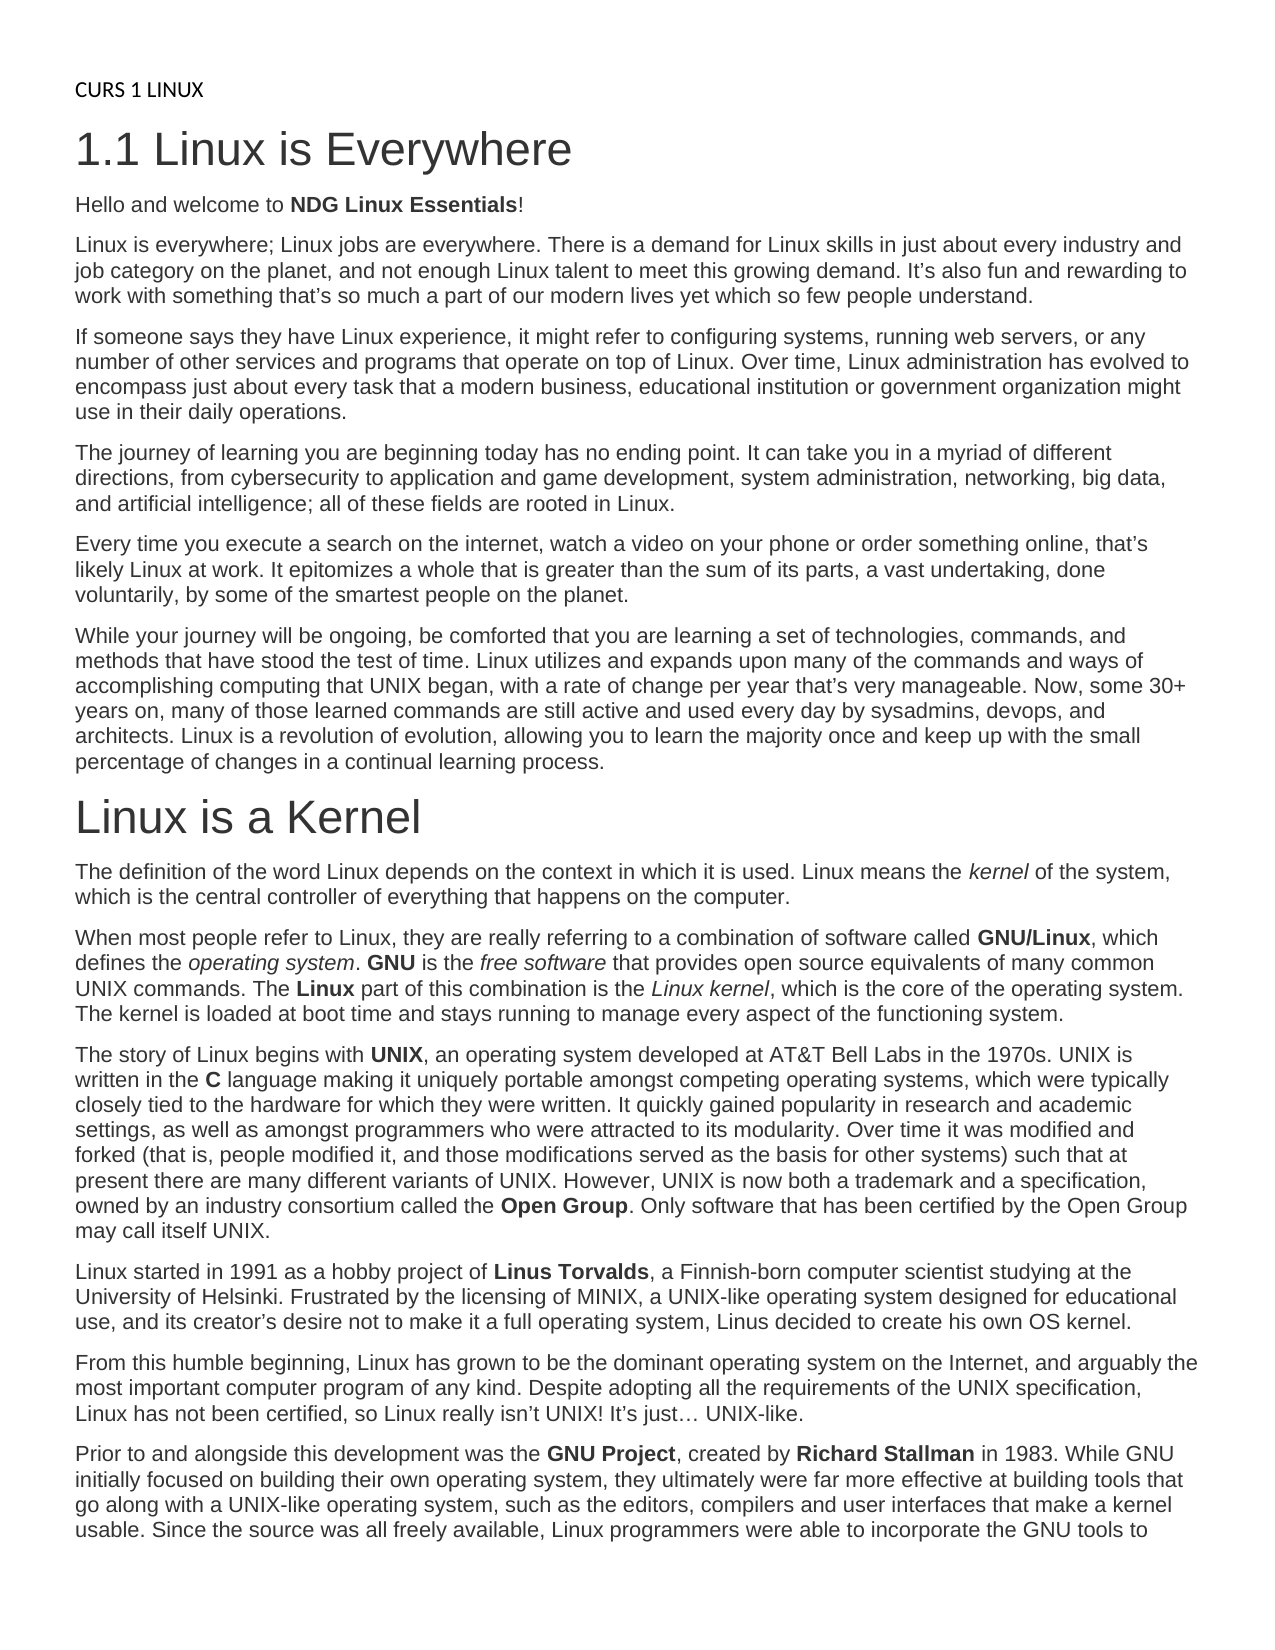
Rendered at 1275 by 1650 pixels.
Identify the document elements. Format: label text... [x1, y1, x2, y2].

text When most people refer to Linux, they are really referring to a combination of software called GNU/Linux, which defines the operating system. GNU is the free software that provides open source equivalents of many common UNIX commands. The Linux part of this combination is the Linux kernel, which is the core of the operating system. The kernel is loaded at boot time and stays running to manage every aspect of the functioning system. [75, 925, 1200, 1026]
text If someone says they have Linux experience, it might refer to configuring systems, running web servers, or any number of other services and programs that operate on top of Linux. Over time, Linux administration has evolved to encompass just about every task that a modern business, educational institution or government organization might use in their daily operations. [75, 323, 1200, 424]
text Hello and welcome to NDG Linux Essentials! [75, 191, 1200, 217]
subtitle Linux is a Kernel [75, 789, 1200, 843]
text The journey of learning you are beginning today has no ending point. It can take you in a myriad of different directions, from cybersecurity to application and game development, system administration, networking, big data, and artificial intelligence; all of these fields are rooted in Linux. [75, 440, 1200, 516]
text Linux started in 1991 as a hobby project of Linus Torvalds, a Finnish-born computer scientist studying at the University of Helsinki. Frustrated by the licensing of MINIX, a UNIX-like operating system designed for educational use, and its creator’s desire not to make it a full operating system, Linus decided to create his own OS kernel. [75, 1259, 1200, 1334]
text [75, 1441, 1200, 1542]
text 1.1 Linux is Everywhere [75, 122, 1200, 176]
text Every time you execute a search on the internet, watch a video on your phone or order something online, that’s likely Linux at work. It epitomizes a whole that is greater than the sum of its parts, a vast undertaking, done voluntarily, by some of the smartest people on the planet. [75, 531, 1200, 607]
text CURS 1 LINUX [75, 75, 1200, 103]
text Linux is everywhere; Linux jobs are everywhere. There is a demand for Linux skills in just about every industry and job category on the planet, and not enough Linux talent to meet this growing demand. It’s also fun and rewarding to work with something that’s so much a part of our modern lives yet which so few people understand. [75, 232, 1200, 308]
text The definition of the word Linux depends on the context in which it is used. Linux means the kernel of the system, which is the central controller of everything that happens on the computer. [75, 859, 1200, 909]
text The story of Linux begins with UNIX, an operating system developed at AT&T Bell Labs in the 1970s. UNIX is written in the C language making it uniquely portable amongst competing operating systems, which were typically closely tied to the hardware for which they were written. It quickly gained popularity in research and academic settings, as well as amongst programmers who were attracted to its modularity. Over time it was modified and forked (that is, people modified it, and those modifications served as the basis for other systems) such that at present there are many different variants of UNIX. However, UNIX is now both a trademark and a specification, owned by an industry consortium called the Open Group. Only software that has been certified by the Open Group may call itself UNIX. [75, 1041, 1200, 1243]
text While your journey will be ongoing, be comforted that you are learning a set of technologies, commands, and methods that have stood the test of time. Linux utilizes and expands upon many of the commands and ways of accomplishing computing that UNIX began, with a rate of change per year that’s very manageable. Now, some 30+ years on, many of those learned commands are still active and used every day by sysadmins, devops, and architects. Linux is a revolution of evolution, allowing you to learn the majority once and keep up with the small percentage of changes in a continual learning process. [75, 622, 1200, 774]
text From this humble beginning, Linux has grown to be the dominant operating system on the Internet, and arguably the most important computer program of any kind. Despite adopting all the requirements of the UNIX specification, Linux has not been certified, so Linux really isn’t UNIX! It’s just… UNIX-like. [75, 1350, 1200, 1426]
